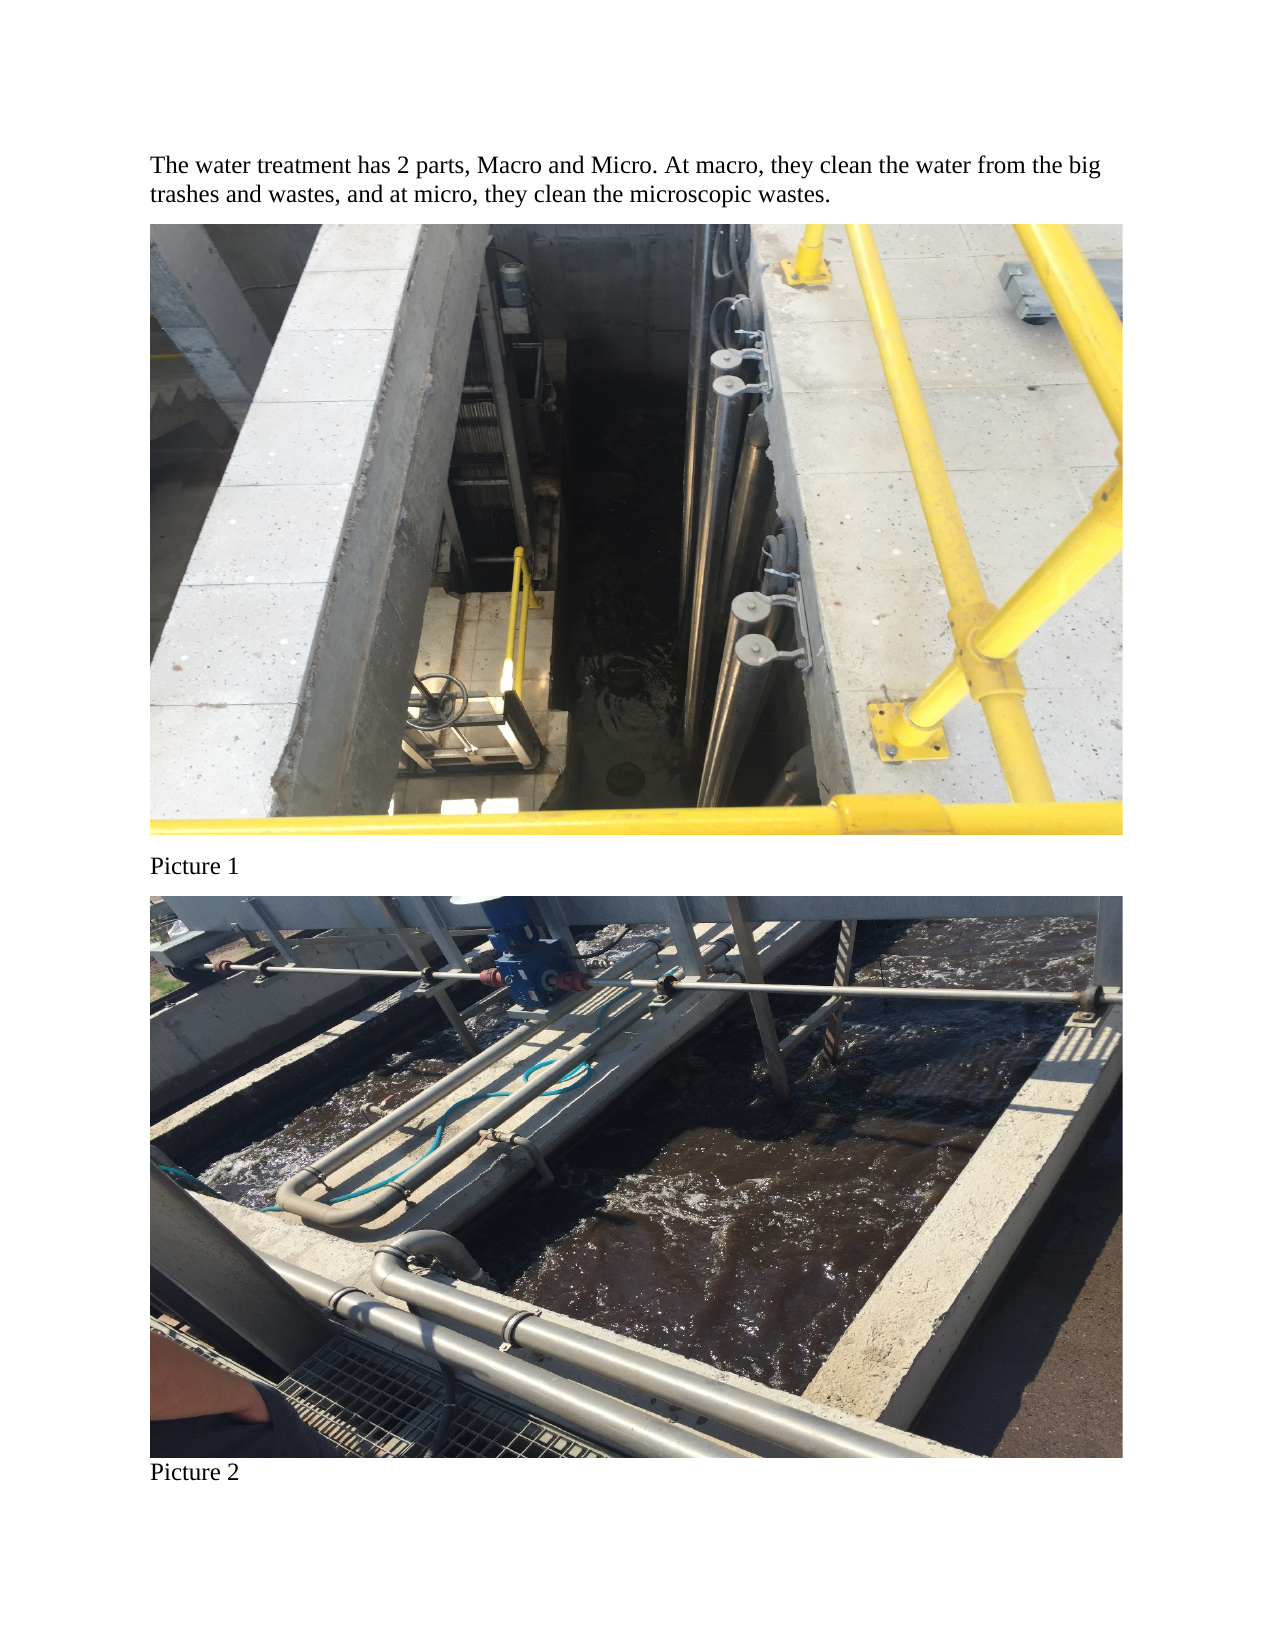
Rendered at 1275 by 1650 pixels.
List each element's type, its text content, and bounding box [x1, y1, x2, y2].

picture [150, 224, 1123, 835]
text Picture 1 [150, 851, 1125, 879]
picture [150, 896, 1123, 1458]
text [150, 150, 1125, 207]
